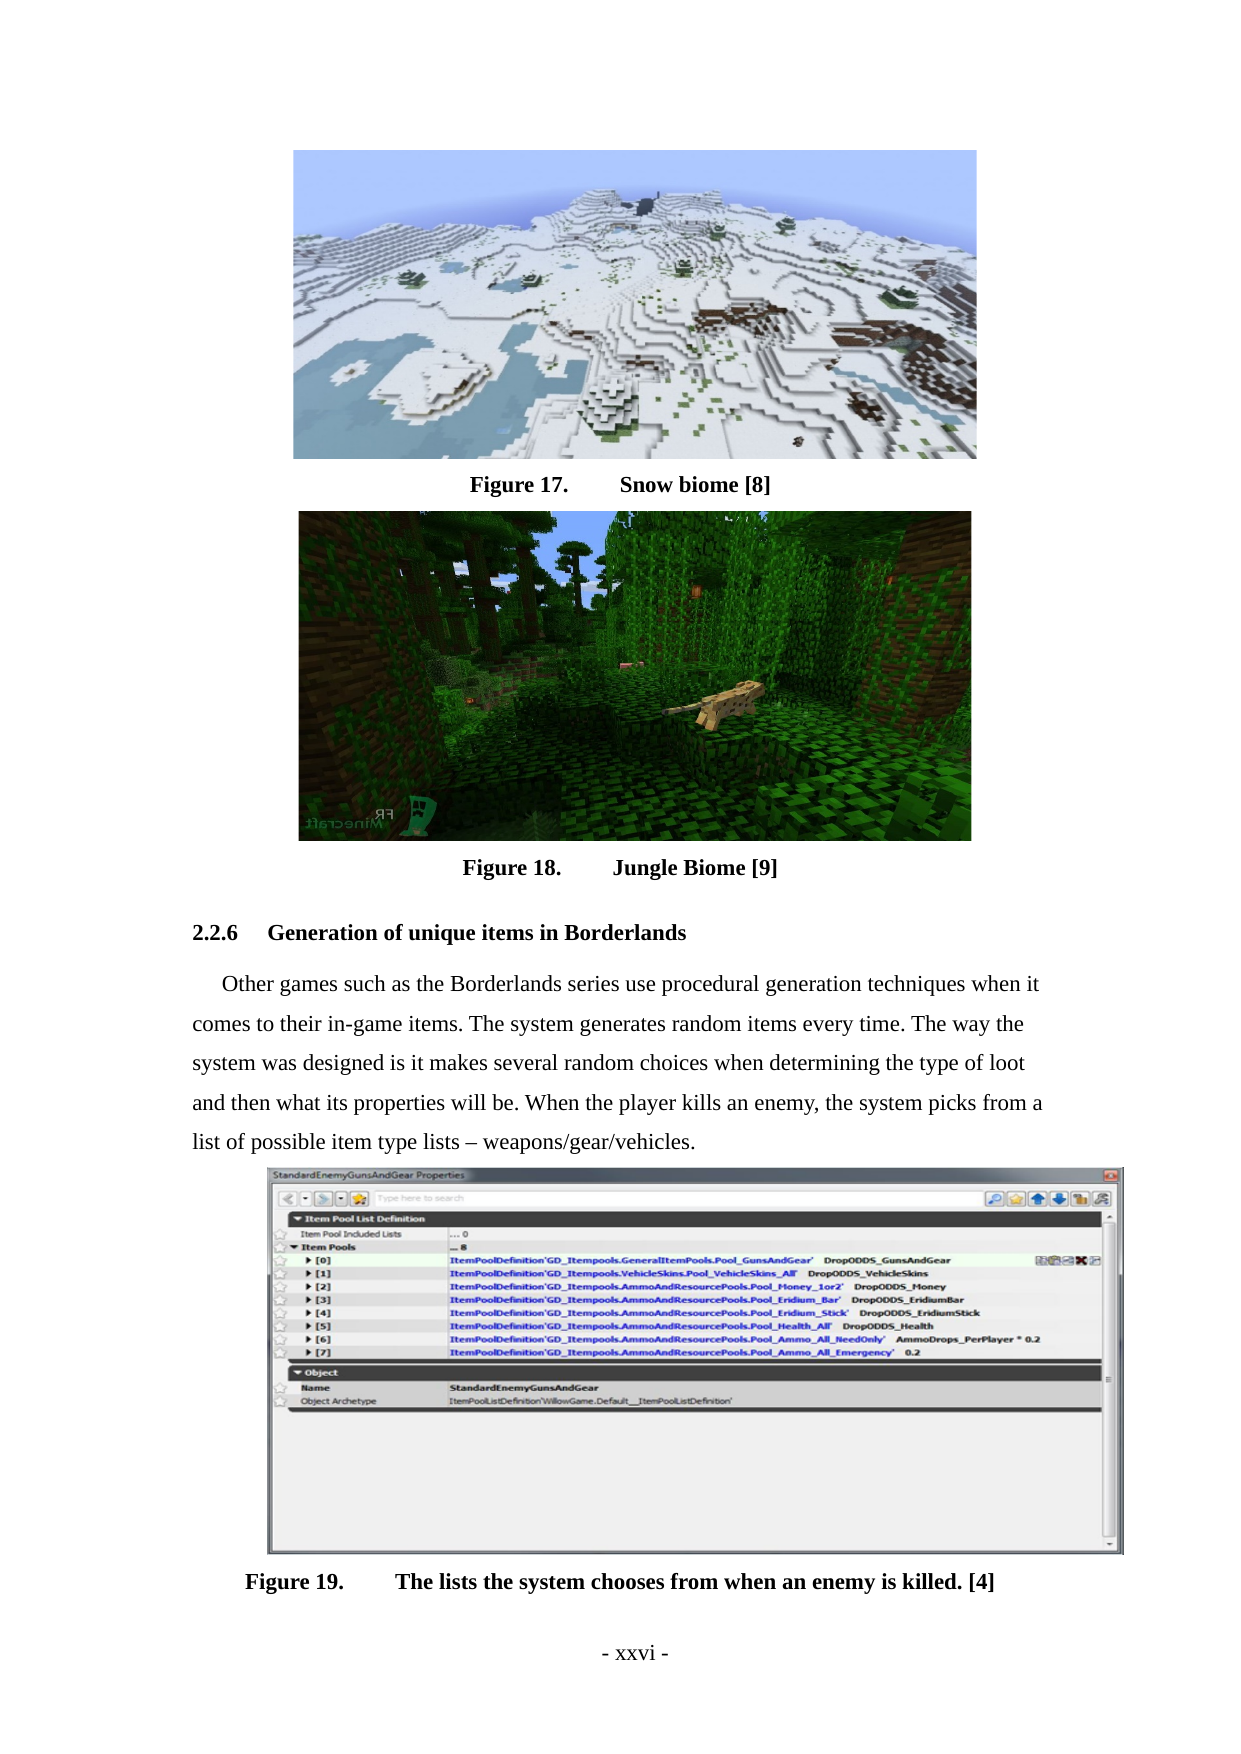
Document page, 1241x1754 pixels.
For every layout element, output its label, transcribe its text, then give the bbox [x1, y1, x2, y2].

text The lists the system chooses from when an enemy is killed. [4] [192, 1568, 1048, 1594]
subtitle Generation of unique items in Borderlands [192, 918, 1048, 945]
picture [267, 1167, 1124, 1555]
text Jungle Biome [9] [192, 854, 1048, 880]
picture [293, 150, 977, 459]
text Snow biome [8] [192, 471, 1048, 498]
text Other games such as the Borderlands series use procedural generation techniques when it comes to their in-game items. The system generates random items every time. The way the system was designed is it makes several random choices when determining the type of loot and then what its properties will be. When the player kills an enemy, the system picks from a list of possible item type lists – weapons/gear/vehicles. [192, 971, 1048, 1155]
picture [298, 511, 972, 841]
